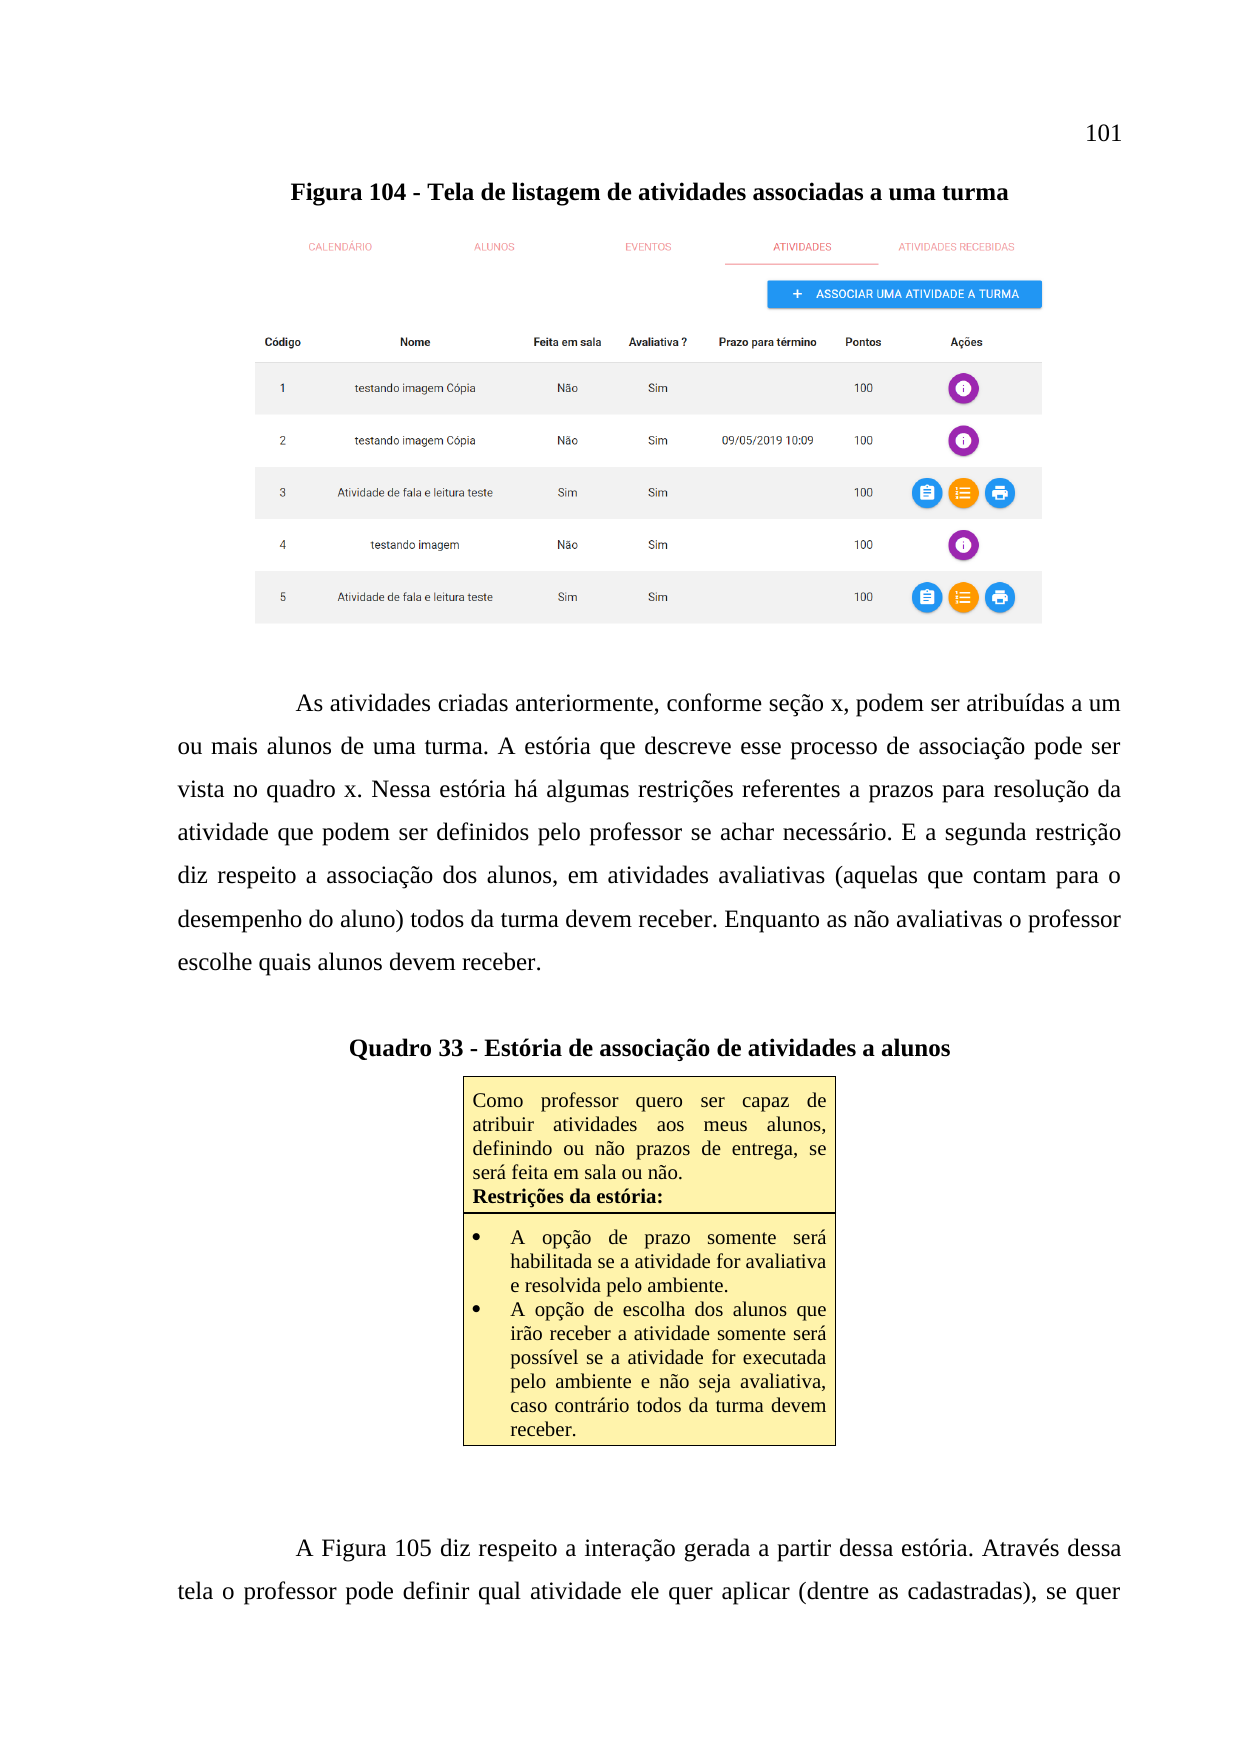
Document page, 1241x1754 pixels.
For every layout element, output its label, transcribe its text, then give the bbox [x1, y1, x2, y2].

list A opção de escolha dos alunos que irão receber a atividade somente será possível se a atividade for executada pelo ambiente e não seja avaliativa, caso contrário todos da turma devem receber. [464, 1285, 835, 1445]
list A opção de prazo somente será habilitada se a atividade for avaliativa e resolvida pelo ambiente. [464, 1214, 835, 1285]
picture [252, 220, 1047, 631]
text Como professor quero ser capaz de atribuir atividades aos meus alunos, definindo ou não prazos de entrega, se será feita em sala ou não. [464, 1077, 835, 1172]
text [177, 1533, 1122, 1604]
text Restrições da estória: [464, 1172, 835, 1212]
text As atividades criadas anteriormente, conforme seção x, podem ser atribuídas a um ou mais alunos de uma turma. A estória que descreve esse processo de associação pode ser vista no quadro x. Nessa estória há algumas restrições referentes a prazos para resolução da atividade que podem ser definidos pelo professor se achar necessário. E a segunda restrição diz respeito a associação dos alunos, em atividades avaliativas (aquelas que contam para o desempenho do aluno) todos da turma devem receber. Enquanto as não avaliativas o professor escolhe quais alunos devem receber. [177, 688, 1122, 976]
